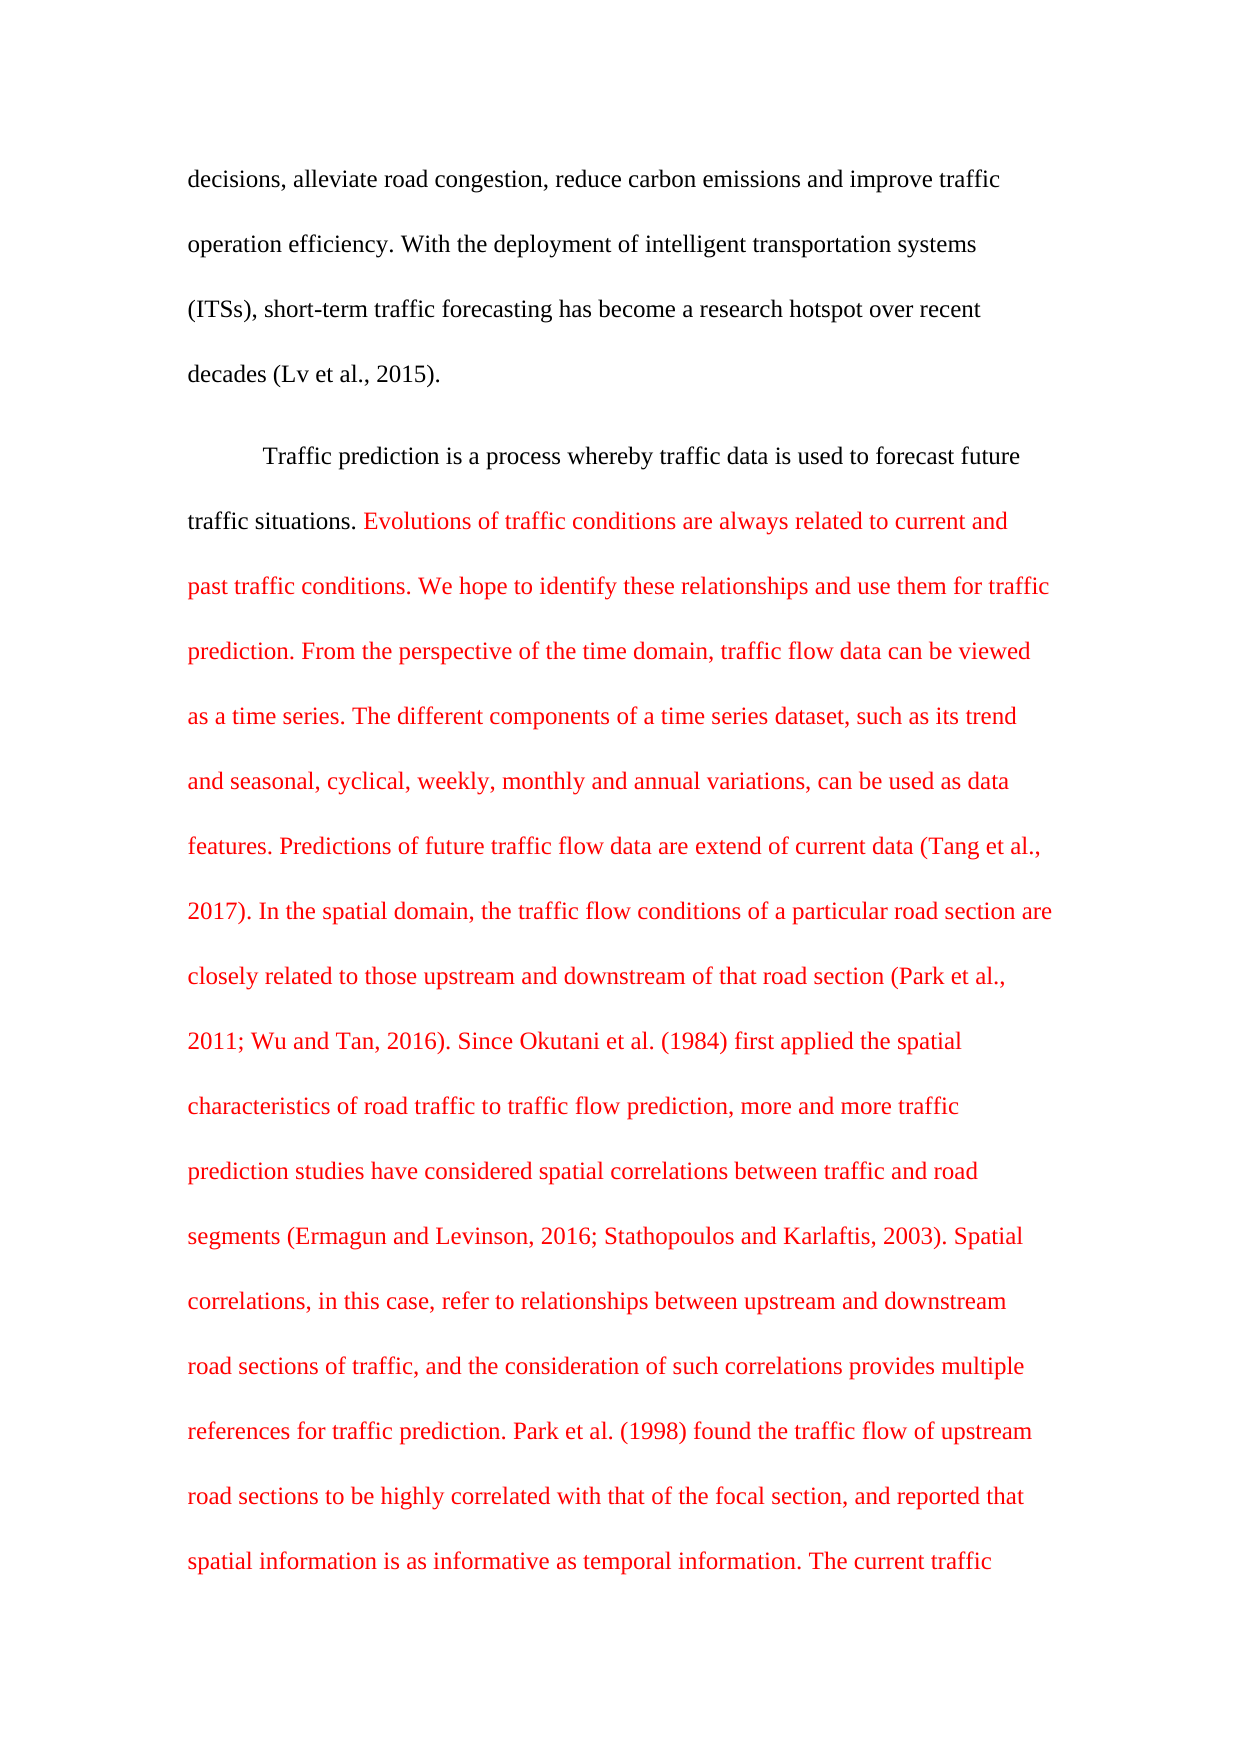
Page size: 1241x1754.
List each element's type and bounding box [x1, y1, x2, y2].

text [187, 162, 1053, 389]
text [187, 439, 1053, 1577]
